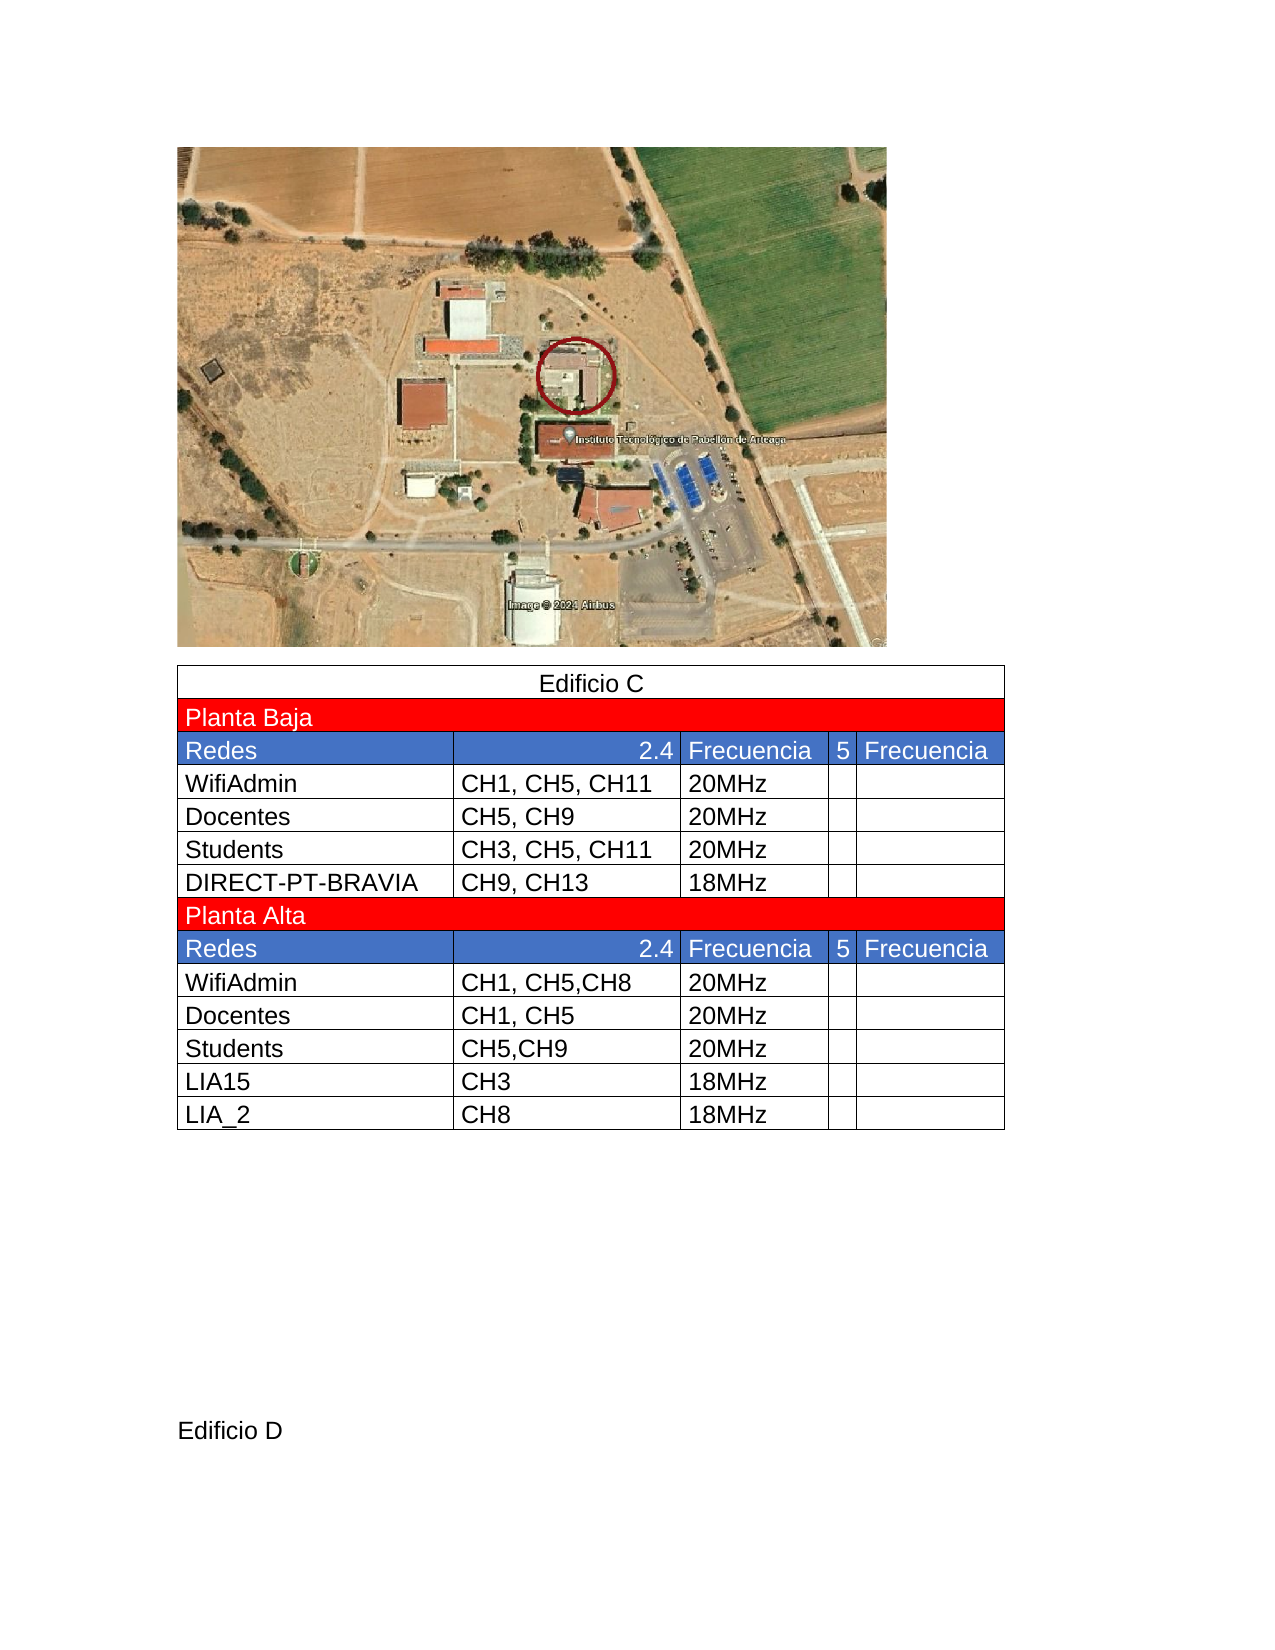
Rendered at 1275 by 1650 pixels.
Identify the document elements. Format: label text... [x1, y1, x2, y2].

table_cell [829, 1030, 856, 1062]
table_cell [829, 964, 856, 996]
table_cell 5 [829, 732, 856, 764]
table_cell 20MHz [681, 799, 828, 831]
table_cell Redes [178, 732, 453, 764]
table_cell CH3 [454, 1064, 680, 1096]
table_cell CH8 [454, 1097, 680, 1129]
table_cell 20MHz [681, 964, 828, 996]
table_cell 18MHz [681, 1097, 828, 1129]
table_cell Frecuencia [857, 931, 1004, 963]
table_cell [857, 832, 1004, 864]
table_cell LIA_2 [178, 1097, 453, 1129]
table_cell [829, 865, 856, 897]
table_cell 20MHz [681, 832, 828, 864]
table_cell [829, 765, 856, 797]
table_cell CH1, CH5,CH8 [454, 964, 680, 996]
table_cell [857, 1064, 1004, 1096]
table_cell 20MHz [681, 1030, 828, 1062]
table_cell Frecuencia [681, 732, 828, 764]
table_cell 20MHz [681, 997, 828, 1029]
table_cell [829, 832, 856, 864]
table_cell 20MHz [681, 765, 828, 797]
table_cell 18MHz [681, 865, 828, 897]
table_cell [829, 1064, 856, 1096]
table_header Edificio C [178, 666, 1004, 698]
table_cell Redes [178, 931, 453, 963]
table_cell CH5, CH9 [454, 799, 680, 831]
table_cell [857, 765, 1004, 797]
table_cell CH9, CH13 [454, 865, 680, 897]
table_cell Planta Alta [178, 898, 1004, 930]
table_cell Docentes [178, 799, 453, 831]
table_cell [829, 799, 856, 831]
table_cell [857, 1030, 1004, 1062]
text Edificio D [177, 1416, 1098, 1445]
table_cell [829, 997, 856, 1029]
table_cell 2.4 [454, 931, 680, 963]
table_cell [857, 799, 1004, 831]
table_cell Frecuencia [857, 732, 1004, 764]
table_cell 18MHz [681, 1064, 828, 1096]
picture [177, 147, 887, 647]
table_cell Planta Baja [178, 699, 1004, 731]
table_cell 2.4 [454, 732, 680, 764]
table_cell Frecuencia [681, 931, 828, 963]
table_cell WifiAdmin [178, 765, 453, 797]
table_cell [857, 997, 1004, 1029]
table_cell [829, 1097, 856, 1129]
table_cell LIA15 [178, 1064, 453, 1096]
table_cell CH1, CH5 [454, 997, 680, 1029]
table_cell [857, 1097, 1004, 1129]
table_cell 5 [829, 931, 856, 963]
table_cell Students [178, 832, 453, 864]
table_cell DIRECT-PT-BRAVIA [178, 865, 453, 897]
table_cell CH1, CH5, CH11 [454, 765, 680, 797]
table_cell Students [178, 1030, 453, 1062]
table_cell Docentes [178, 997, 453, 1029]
table_cell CH5,CH9 [454, 1030, 680, 1062]
table_cell [857, 964, 1004, 996]
table_cell [857, 865, 1004, 897]
table_cell WifiAdmin [178, 964, 453, 996]
table_cell CH3, CH5, CH11 [454, 832, 680, 864]
